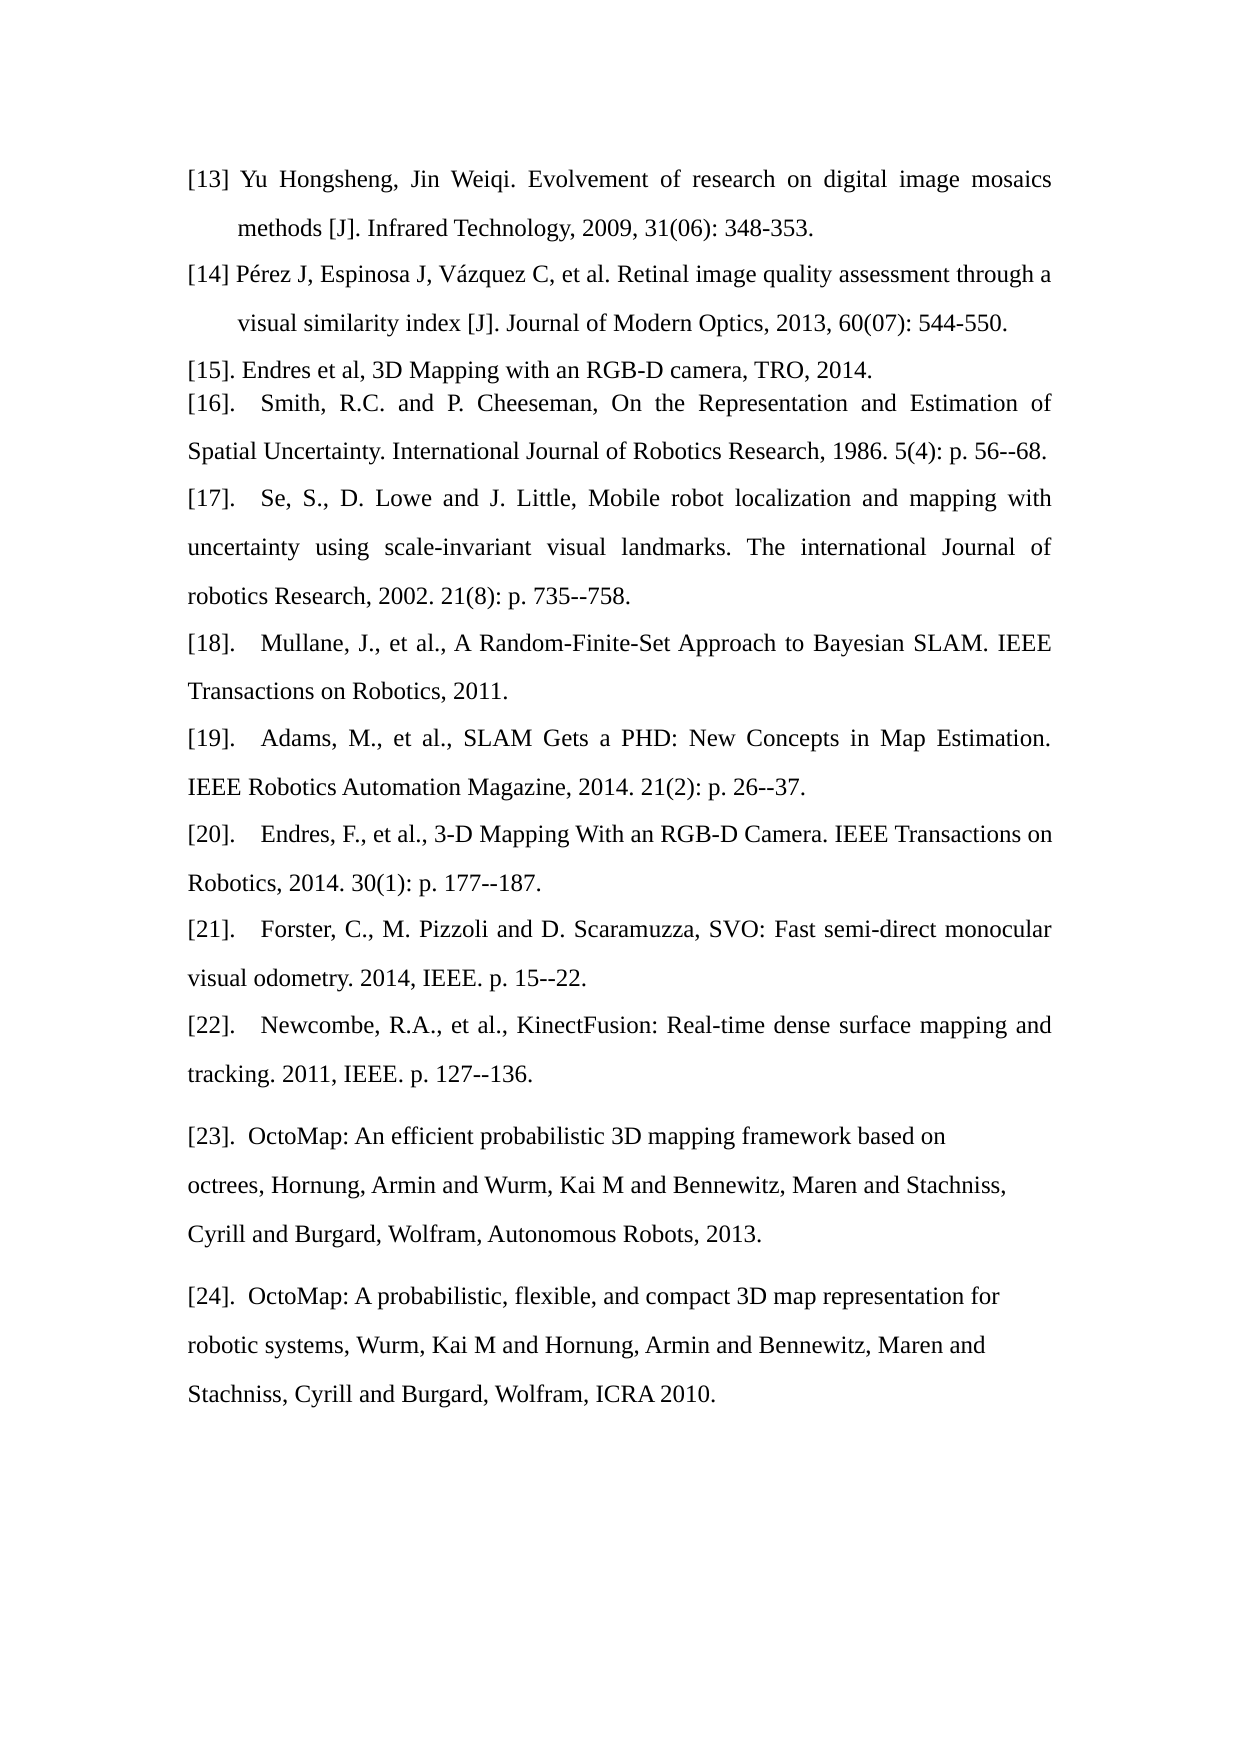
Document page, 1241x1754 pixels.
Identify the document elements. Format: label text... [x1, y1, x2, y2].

text [17]. Se, S., D. Lowe and J. Little, Mobile robot localization and mapping with uncertainty using scale-invariant visual landmarks. The international Journal of robotics Research, 2002. 21(8): p. 735--758. [187, 481, 1053, 611]
text [23]. OctoMap: An efficient probabilistic 3D mapping framework based on octrees, Hornung, Armin and Wurm, Kai M and Bennewitz, Maren and Stachniss, Cyrill and Burgard, Wolfram, Autonomous Robots, 2013. [187, 1119, 1053, 1249]
text [15]. Endres et al, 3D Mapping with an RGB-D camera, TRO, 2014. [187, 353, 1053, 386]
text [21]. Forster, C., M. Pizzoli and D. Scaramuzza, SVO: Fast semi-direct monocular visual odometry. 2014, IEEE. p. 15--22. [187, 913, 1053, 994]
text [13] Yu Hongsheng, Jin Weiqi. Evolvement of research on digital image mosaics methods [J]. Infrared Technology, 2009, 31(06): 348-353. [187, 162, 1053, 243]
text [20]. Endres, F., et al., 3-D Mapping With an RGB-D Camera. IEEE Transactions on Robotics, 2014. 30(1): p. 177--187. [187, 817, 1053, 898]
text [24]. OctoMap: A probabilistic, flexible, and compact 3D map representation for robotic systems, Wurm, Kai M and Hornung, Armin and Bennewitz, Maren and Stachniss, Cyrill and Burgard, Wolfram, ICRA 2010. [187, 1279, 1053, 1409]
text [22]. Newcombe, R.A., et al., KinectFusion: Real-time dense surface mapping and tracking. 2011, IEEE. p. 127--136. [187, 1008, 1053, 1089]
text [14] Pérez J, Espinosa J, Vázquez C, et al. Retinal image quality assessment through a visual similarity index [J]. Journal of Modern Optics, 2013, 60(07): 544-550. [187, 258, 1053, 339]
text [18]. Mullane, J., et al., A Random-Finite-Set Approach to Bayesian SLAM. IEEE Transactions on Robotics, 2011. [187, 626, 1053, 707]
text [16]. Smith, R.C. and P. Cheeseman, On the Representation and Estimation of Spatial Uncertainty. International Journal of Robotics Research, 1986. 5(4): p. 56--68. [187, 386, 1053, 467]
text [19]. Adams, M., et al., SLAM Gets a PHD: New Concepts in Map Estimation. IEEE Robotics Automation Magazine, 2014. 21(2): p. 26--37. [187, 721, 1053, 803]
